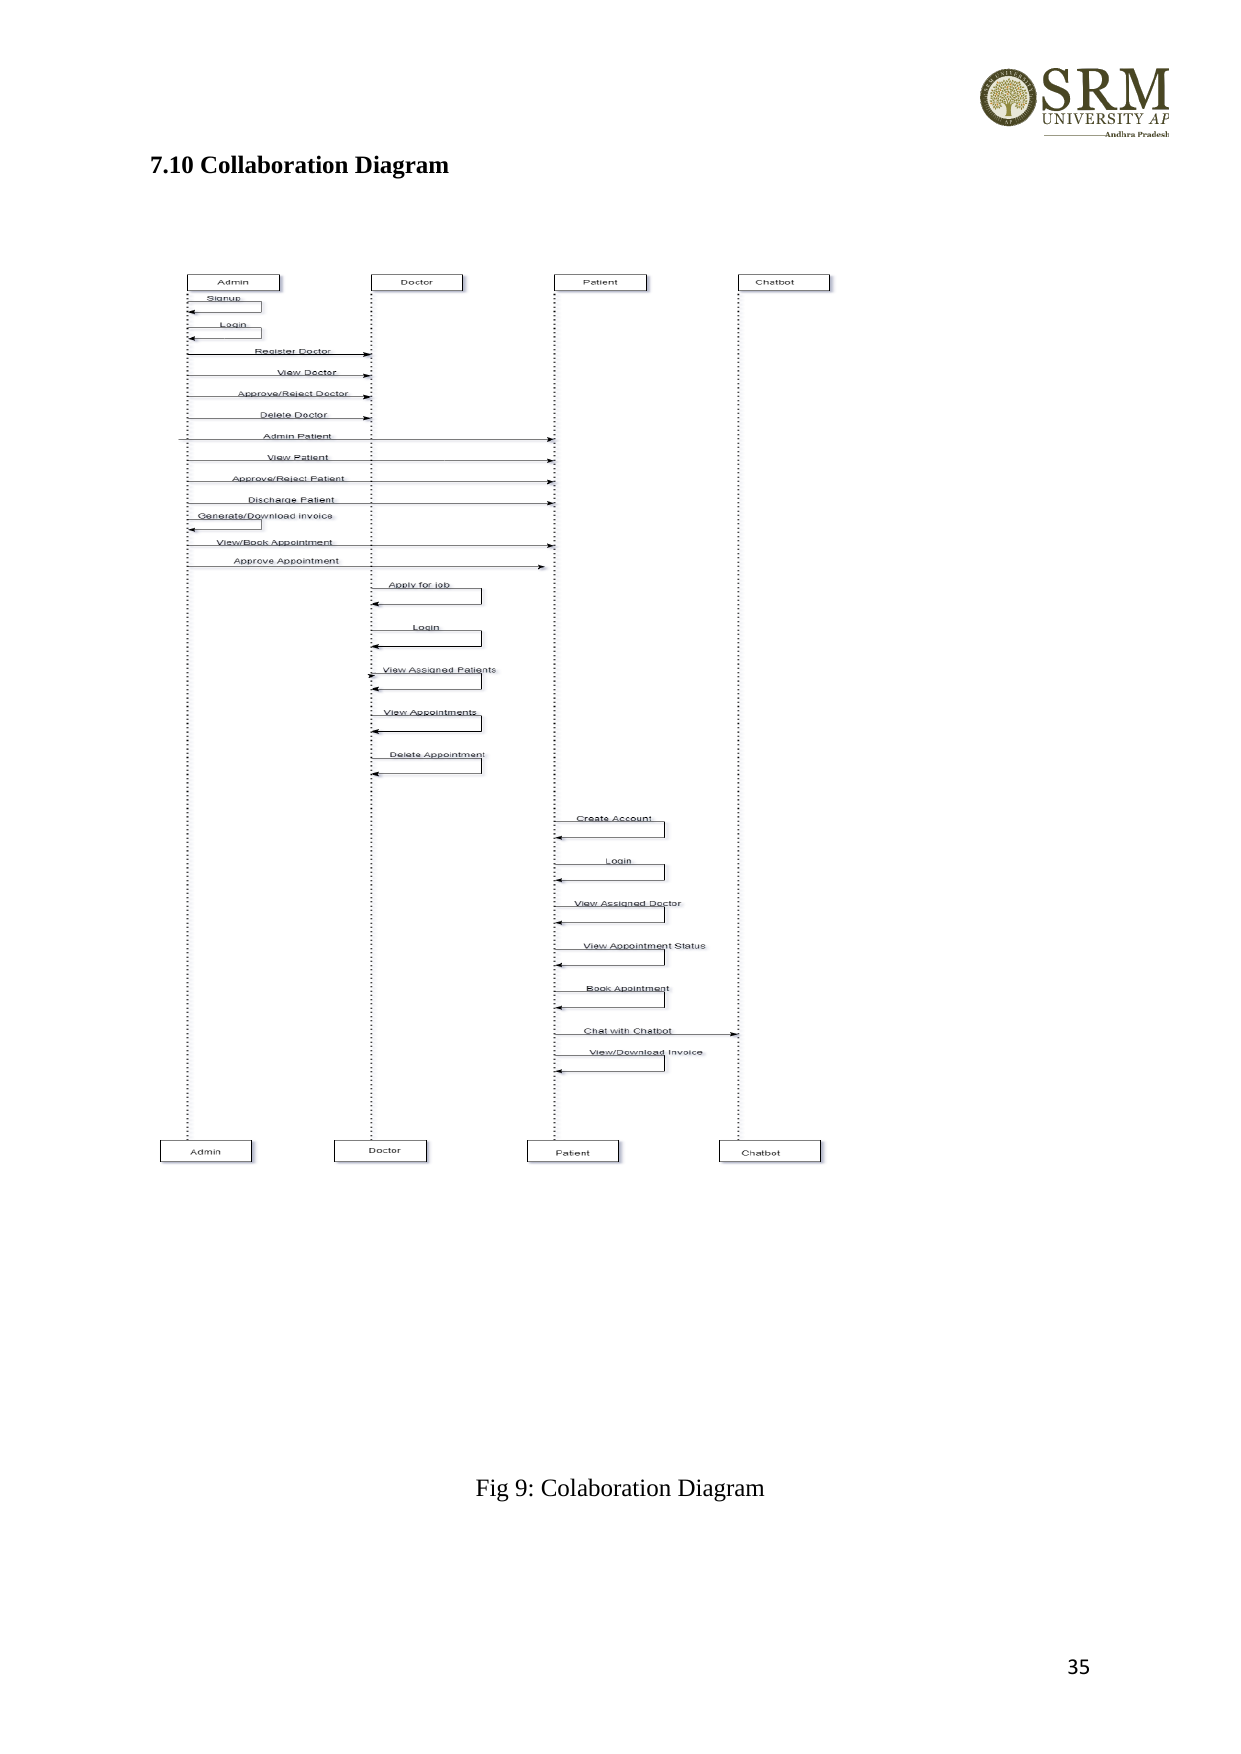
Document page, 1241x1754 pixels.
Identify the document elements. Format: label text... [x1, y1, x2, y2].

picture [980, 68, 1169, 137]
text Fig 9: Colaboration Diagram [150, 1473, 1090, 1502]
text 7.10 Collaboration Diagram [150, 150, 1090, 179]
picture [150, 269, 940, 1443]
